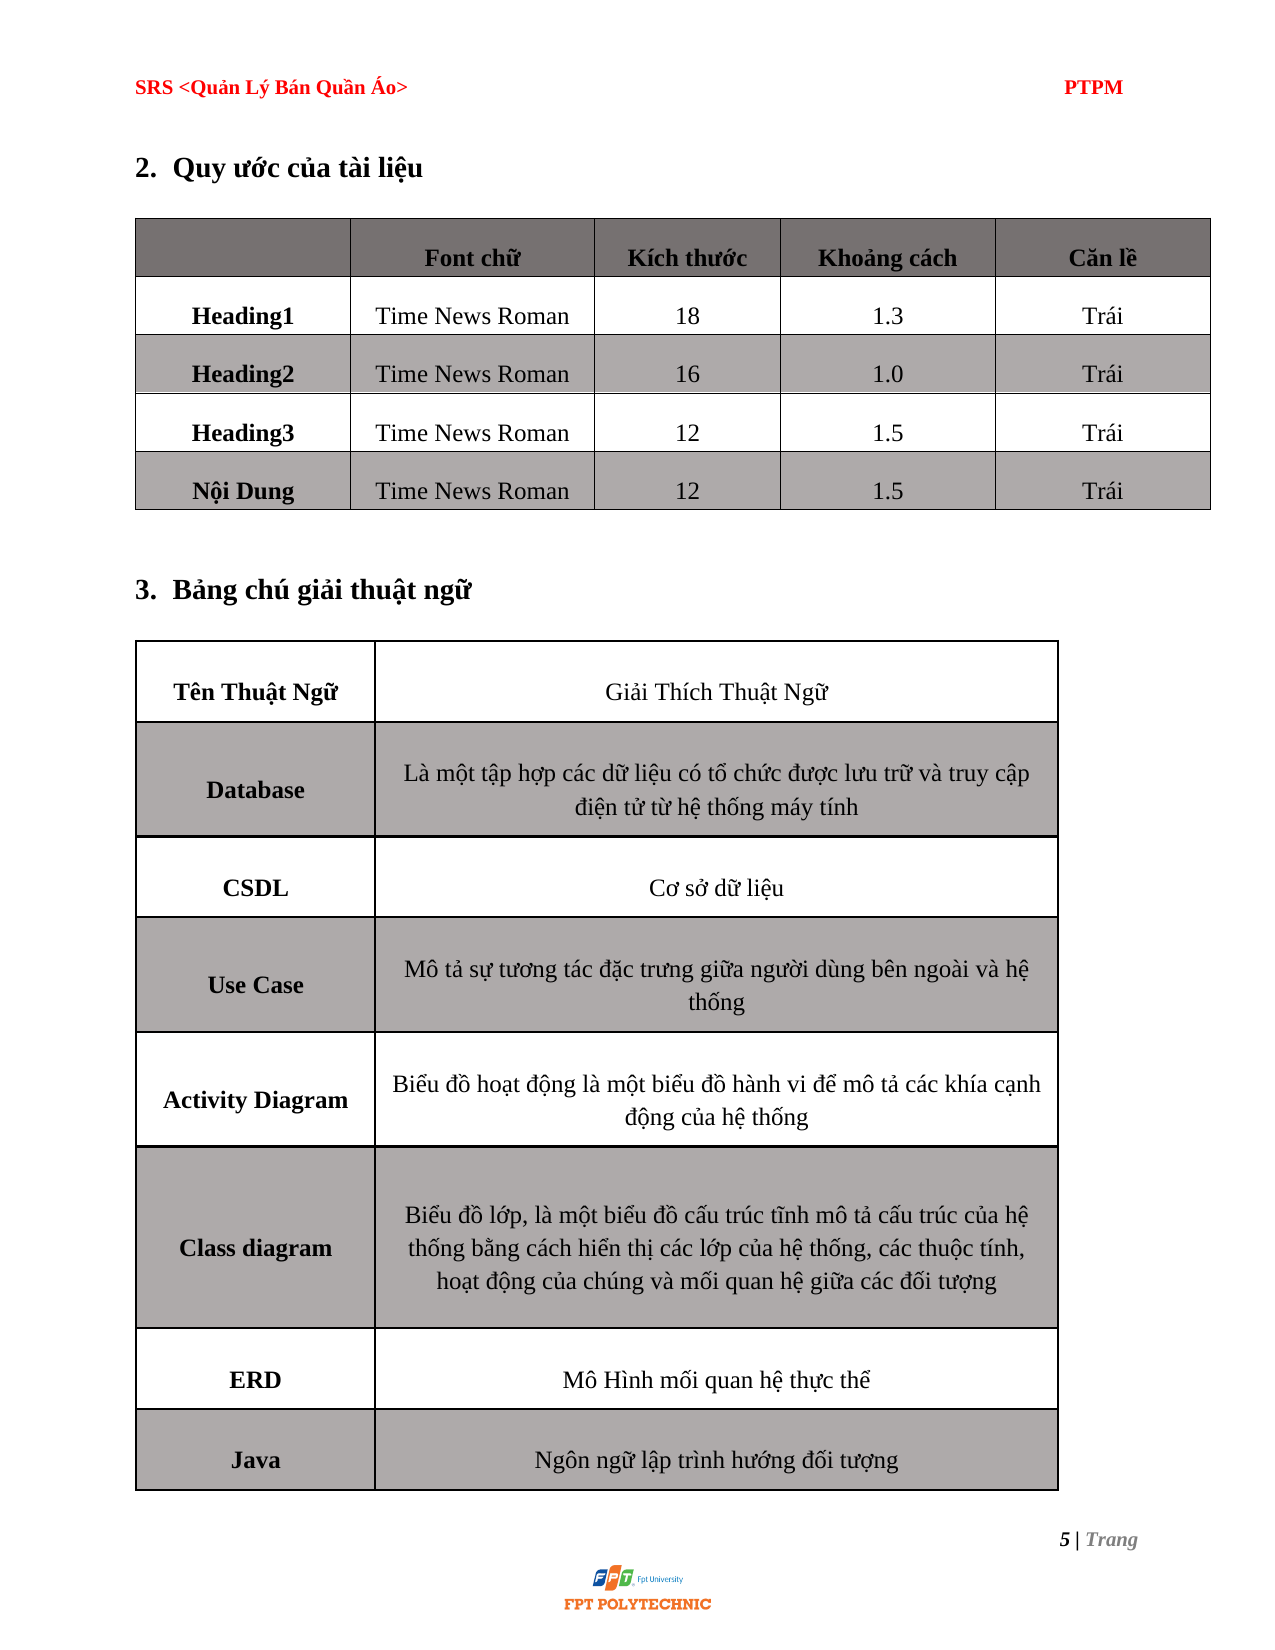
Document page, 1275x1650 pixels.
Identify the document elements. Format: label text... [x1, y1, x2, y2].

subtitle Quy ước của tài liệu [135, 150, 1140, 183]
table_cell Trái [996, 394, 1210, 451]
table_cell Time News Roman [351, 335, 594, 392]
table_header [136, 219, 350, 276]
table_cell Trái [996, 335, 1210, 392]
table_header Font chữ [351, 219, 594, 276]
table_cell Java [137, 1410, 374, 1489]
table_cell Class diagram [137, 1148, 374, 1327]
table_cell Activity Diagram [137, 1033, 374, 1145]
table_cell Time News Roman [351, 452, 594, 509]
table_cell Cơ sở dữ liệu [376, 838, 1057, 916]
table_cell Biểu đồ lớp, là một biểu đồ cấu trúc tĩnh mô tả cấu trúc của hệ thống bằng cách hiển thị các lớp của hệ thống, các thuộc tính, hoạt động của chúng và mối quan hệ giữa các đối tượng [376, 1148, 1057, 1327]
table_cell Time News Roman [351, 394, 594, 451]
subtitle Bảng chú giải thuật ngữ [135, 572, 1140, 606]
table_cell 1.5 [781, 394, 995, 451]
table_header Giải Thích Thuật Ngữ [376, 642, 1057, 721]
table_cell 1.5 [781, 452, 995, 509]
table_cell 12 [595, 394, 780, 451]
table_cell Heading3 [136, 394, 350, 451]
table_header Căn lề [996, 219, 1210, 276]
table_cell Heading2 [136, 335, 350, 392]
table_cell Trái [996, 277, 1210, 334]
table_cell Heading1 [136, 277, 350, 334]
table_cell ERD [137, 1329, 374, 1408]
table_header Kích thước [595, 219, 780, 276]
table_cell Time News Roman [351, 277, 594, 334]
table_cell Nội Dung [136, 452, 350, 509]
table_cell Trái [996, 452, 1210, 509]
table_cell Database [137, 723, 374, 835]
table_header Tên Thuật Ngữ [137, 642, 374, 721]
table_cell Mô tả sự tương tác đặc trưng giữa người dùng bên ngoài và hệ thống [376, 918, 1057, 1031]
table_cell Biểu đồ hoạt động là một biểu đồ hành vi để mô tả các khía cạnh động của hệ thống [376, 1033, 1057, 1145]
table_cell 16 [595, 335, 780, 392]
table_cell 1.3 [781, 277, 995, 334]
table_cell Ngôn ngữ lập trình hướng đối tượng [376, 1410, 1057, 1489]
table_cell 12 [595, 452, 780, 509]
table_cell Use Case [137, 918, 374, 1031]
table_cell CSDL [137, 838, 374, 916]
picture [563, 1555, 712, 1628]
table_cell Mô Hình mối quan hệ thực thể [376, 1329, 1057, 1408]
table_cell Là một tập hợp các dữ liệu có tổ chức được lưu trữ và truy cập điện tử từ hệ thống máy tính [376, 723, 1057, 835]
table_header Khoảng cách [781, 219, 995, 276]
table_cell 18 [595, 277, 780, 334]
table_cell 1.0 [781, 335, 995, 392]
